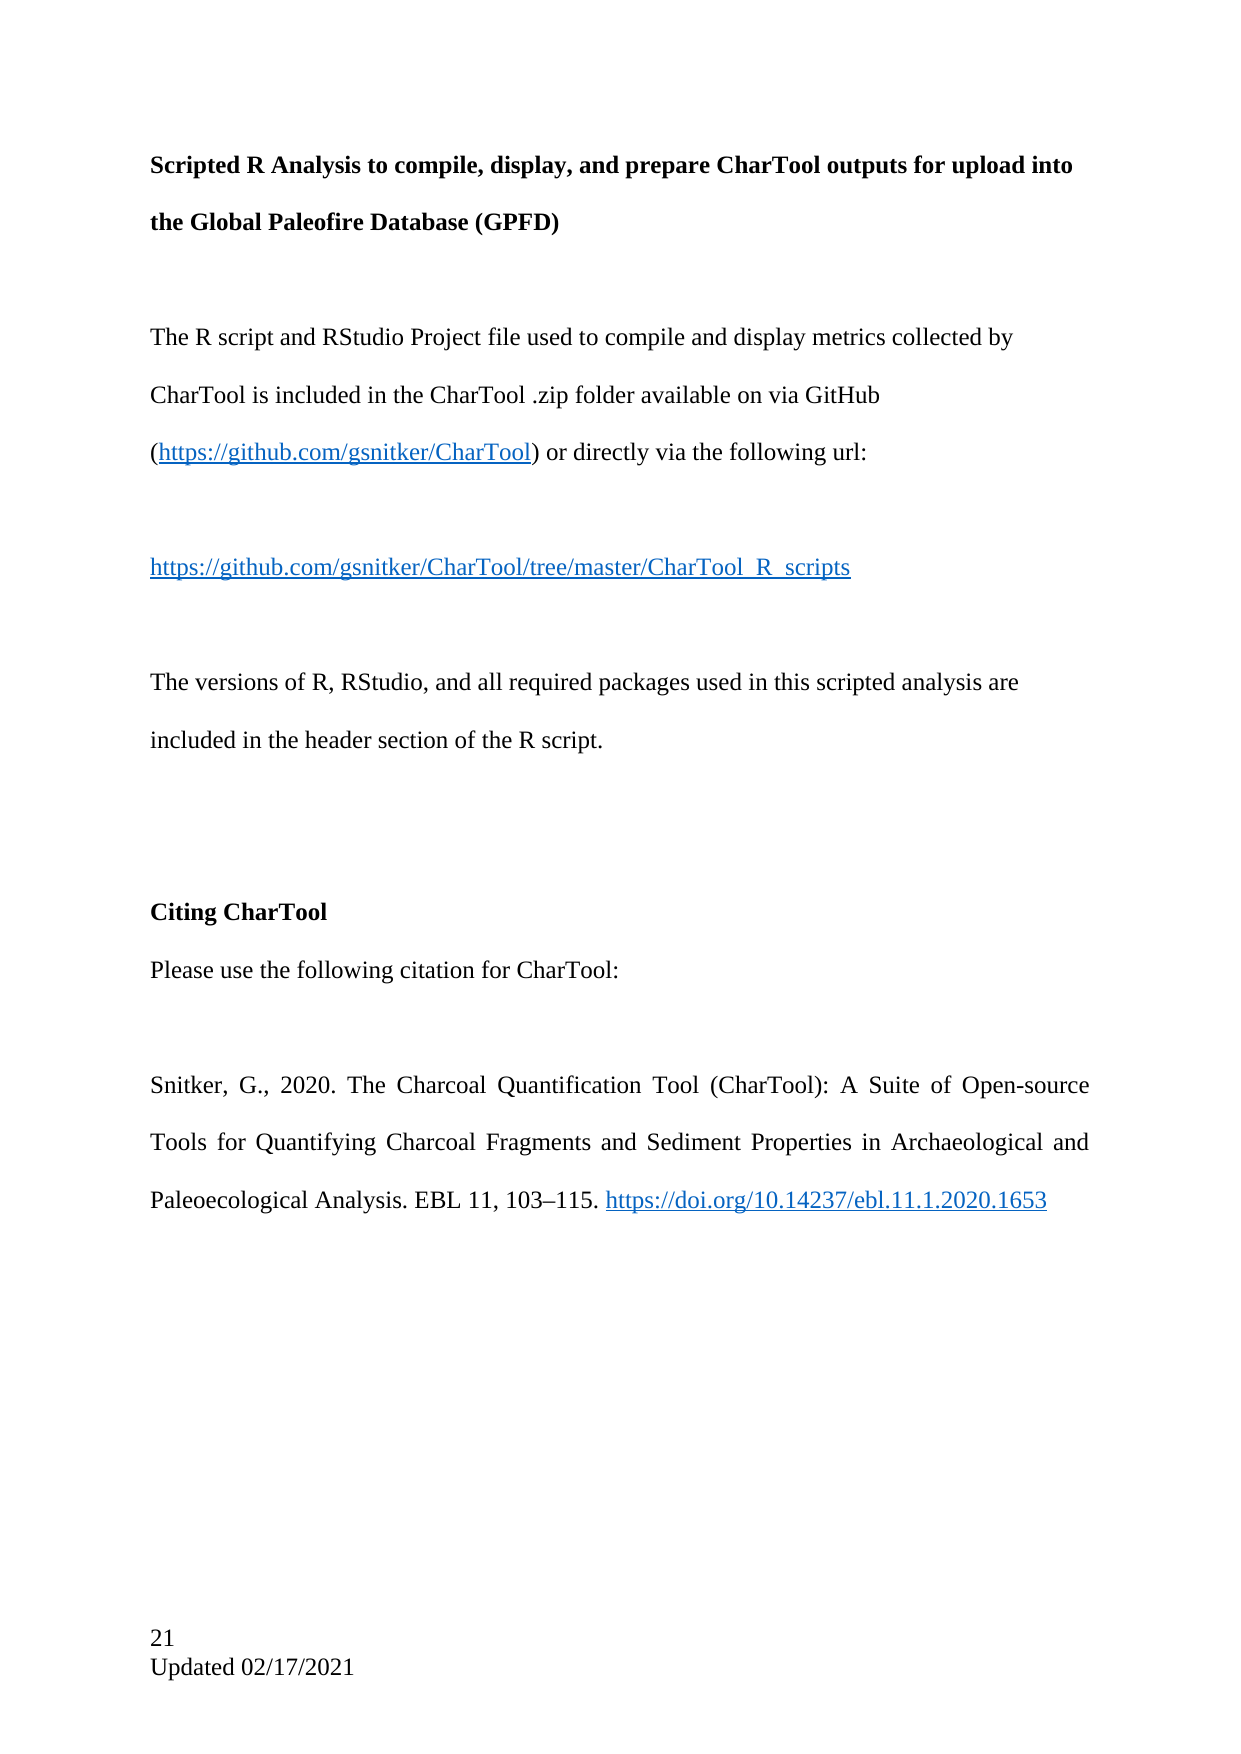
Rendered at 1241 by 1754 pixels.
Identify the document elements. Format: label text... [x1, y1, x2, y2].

text The versions of R, RStudio, and all required packages used in this scripted analysis are included in the header section of the R script. [150, 667, 1090, 754]
text Scripted R Analysis to compile, display, and prepare CharTool outputs for upload into the Global Paleofire Database (GPFD) [150, 150, 1090, 236]
text https://github.com/gsnitker/CharTool/tree/master/CharTool_R_scripts [150, 552, 1090, 581]
text Snitker, G., 2020. The Charcoal Quantification Tool (CharTool): A Suite of Open-source Tools for Quantifying Charcoal Fragments and Sediment Properties in Archaeological and Paleoecological Analysis. EBL 11, 103–115. https://doi.org/10.14237/ebl.11.1.2020.1653 [150, 1070, 1090, 1214]
text Please use the following citation for CharTool: [150, 955, 1090, 984]
text The R script and RStudio Project file used to compile and display metrics collected by CharTool is included in the CharTool .zip folder available on via GitHub (https://github.com/gsnitker/CharTool) or directly via the following url: [150, 322, 1090, 466]
text Citing CharTool [150, 897, 1090, 926]
